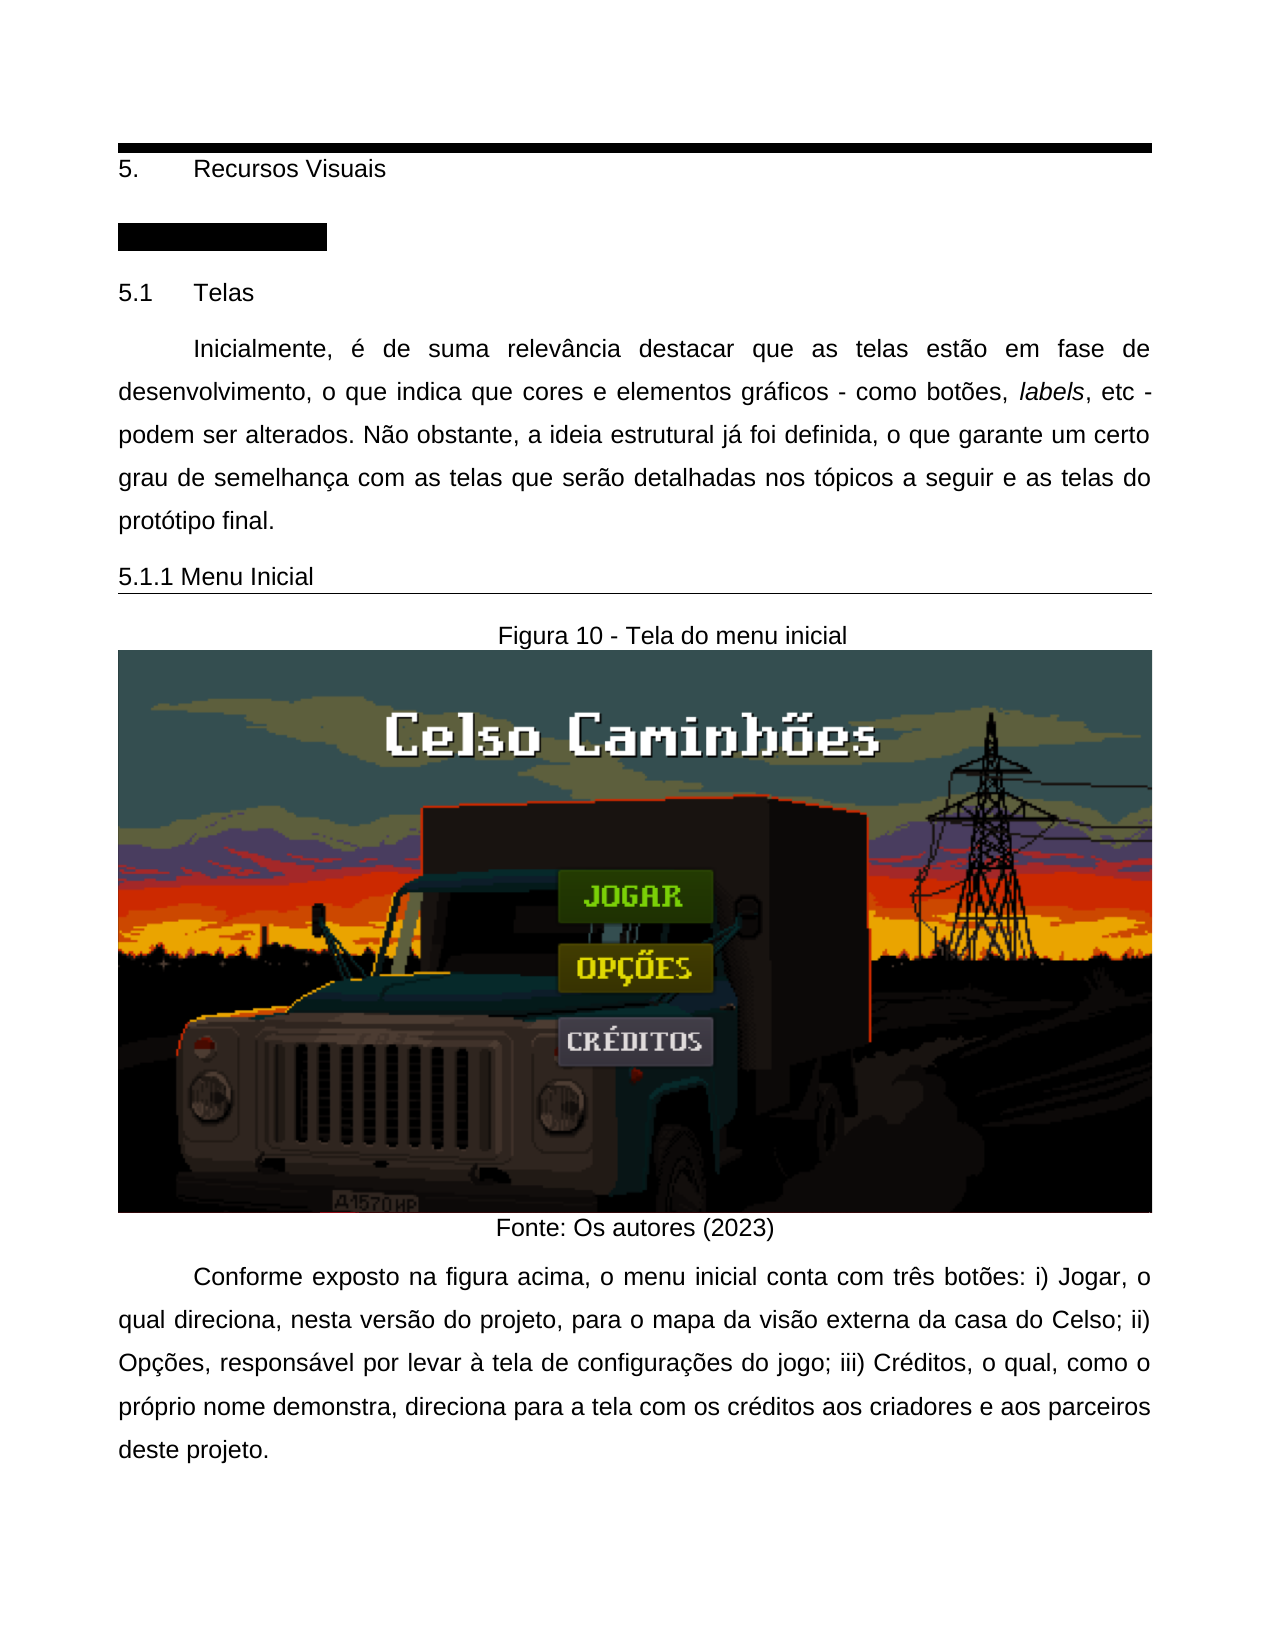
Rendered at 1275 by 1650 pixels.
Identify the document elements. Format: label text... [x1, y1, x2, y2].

text Inicialmente, é de suma relevância destacar que as telas estão em fase de desenvolvimento, o que indica que cores e elementos gráficos - como botões, labels, etc - podem ser alterados. Não obstante, a ideia estrutural já foi definida, o que garante um certo grau de semelhança com as telas que serão detalhadas nos tópicos a seguir e as telas do protótipo final. [118, 334, 1152, 535]
text Fonte: Os autores (2023) [118, 1213, 1152, 1241]
text Figura 10 - Tela do menu inicial [118, 621, 1152, 650]
subtitle Telas [118, 278, 1152, 307]
subtitle Recursos Visuais [118, 153, 1152, 183]
text Conforme exposto na figura acima, o menu inicial conta com três botões: i) Jogar, o qual direciona, nesta versão do projeto, para o mapa da visão externa da casa do Celso; ii) Opções, responsável por levar à tela de configurações do jogo; iii) Créditos, o qual, como o próprio nome demonstra, direciona para a tela com os créditos aos criadores e aos parceiros deste projeto. [118, 1262, 1152, 1463]
picture [118, 650, 1153, 1213]
subtitle 5.1.1 Menu Inicial [118, 562, 1152, 593]
